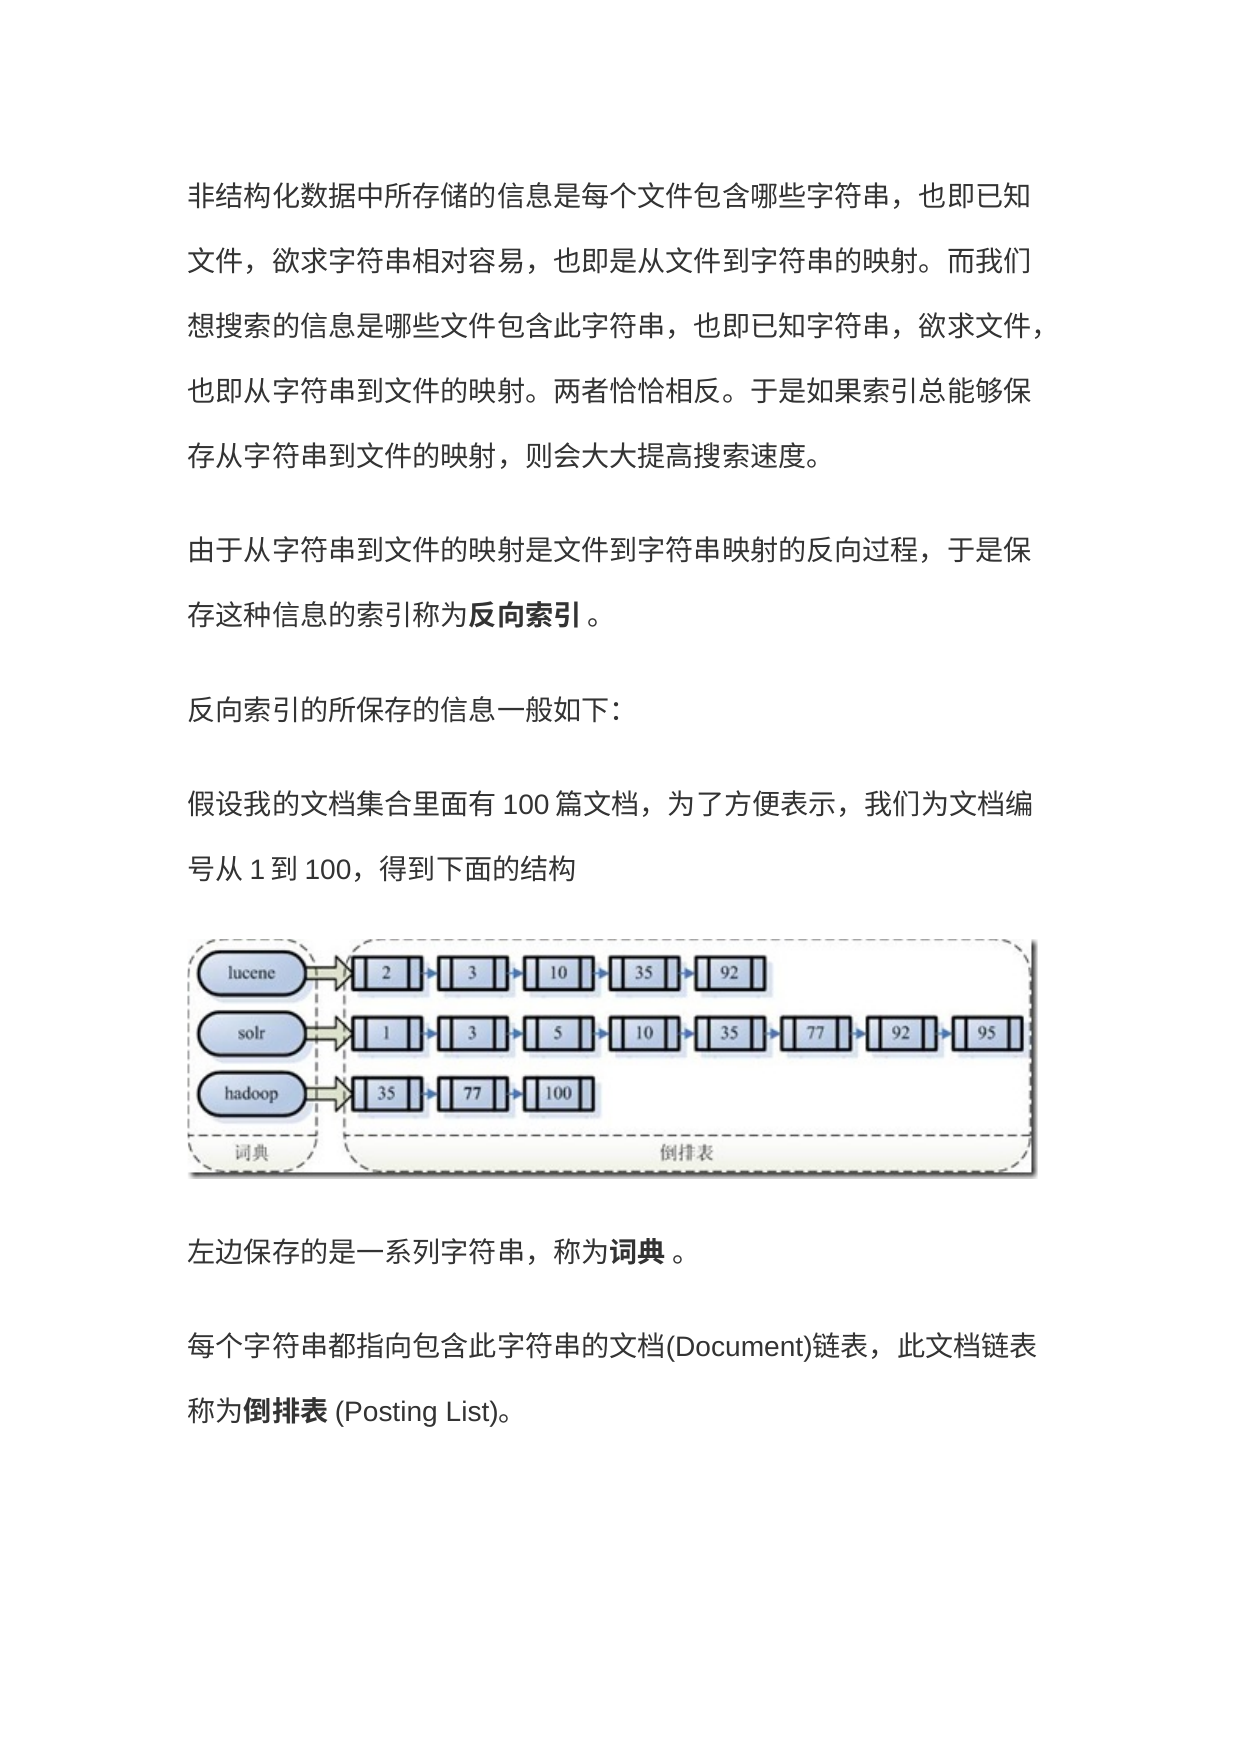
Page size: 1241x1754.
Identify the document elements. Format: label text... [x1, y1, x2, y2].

text 左边保存的是一系列字符串，称为词典 。 [187, 1218, 1053, 1283]
text 反向索引的所保存的信息一般如下： [187, 675, 1053, 740]
text 假设我的文档集合里面有100篇文档，为了方便表示，我们为文档编号从1到100，得到下面的结构 [187, 769, 1053, 899]
text 非结构化数据中所存储的信息是每个文件包含哪些字符串，也即已知文件，欲求字符串相对容易，也即是从文件到字符串的映射。而我们想搜索的信息是哪些文件包含此字符串，也即已知字符串，欲求文件，也即从字符串到文件的映射。两者恰恰相反。于是如果索引总能够保存从字符串到文件的映射，则会大大提高搜索速度。 [187, 162, 1053, 487]
picture [187, 939, 1038, 1179]
text 由于从字符串到文件的映射是文件到字符串映射的反向过程，于是保存这种信息的索引称为反向索引 。 [187, 516, 1053, 646]
text 每个字符串都指向包含此字符串的文档(Document)链表，此文档链表称为倒排表 (Posting List)。 [187, 1312, 1053, 1442]
